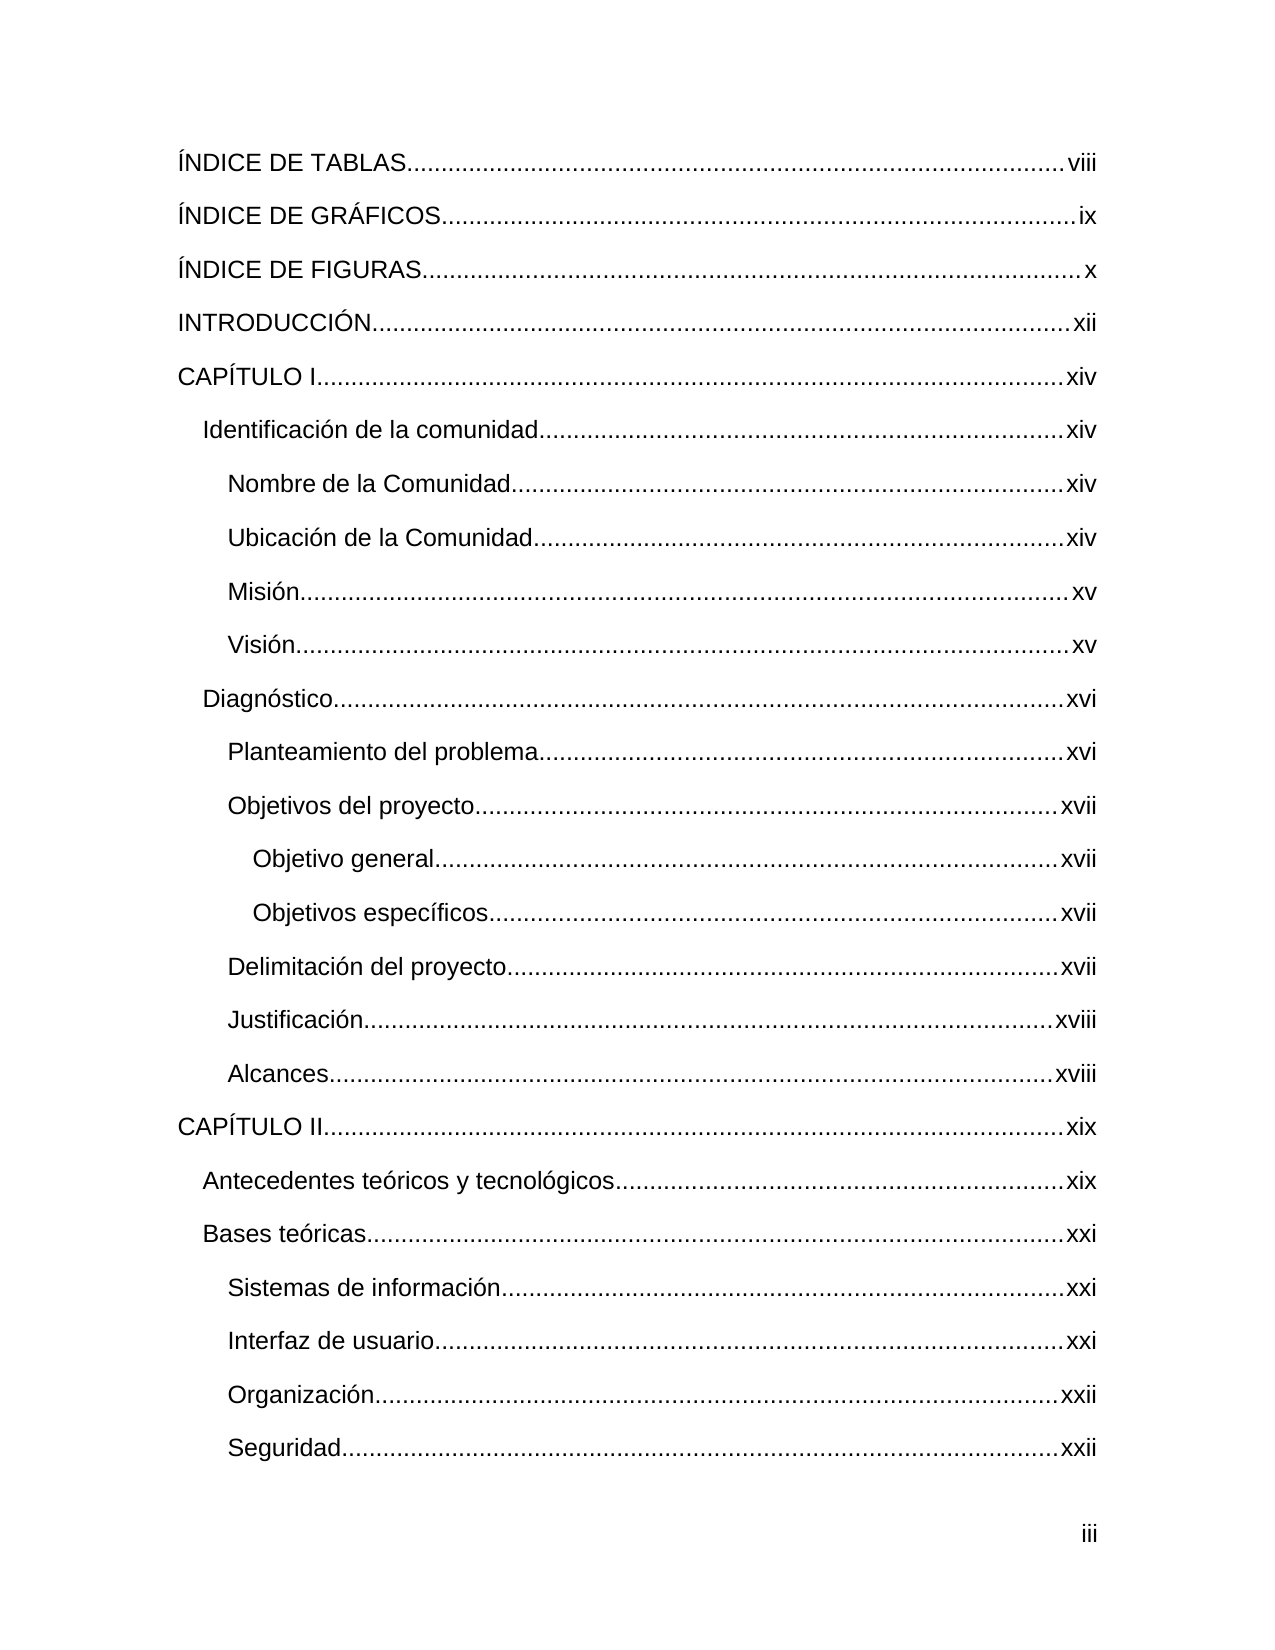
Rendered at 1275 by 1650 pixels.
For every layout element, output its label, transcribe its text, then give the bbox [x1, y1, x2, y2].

text Interfaz de usuario xxi [227, 1326, 1098, 1355]
text Sistemas de información xxi [227, 1273, 1098, 1302]
text Ubicación de la Comunidad xiv [227, 523, 1098, 552]
text Seguridad xxii [227, 1433, 1098, 1462]
text Antecedentes teóricos y tecnológicos xix [202, 1166, 1098, 1194]
text Visión xv [227, 630, 1098, 659]
text Planteamiento del problema xvi [227, 737, 1098, 766]
text Alcances xviii [227, 1059, 1098, 1087]
text Identificación de la comunidad xiv [202, 415, 1098, 444]
text Diagnóstico xvi [202, 684, 1098, 713]
text ÍNDICE DE GRÁFICOS ix [177, 201, 1098, 230]
text Objetivo general xvii [252, 844, 1098, 873]
text ÍNDICE DE FIGURAS x [177, 255, 1098, 283]
text CAPÍTULO II xix [177, 1112, 1098, 1141]
text Nombre de la Comunidad xiv [227, 469, 1098, 498]
text Objetivos del proyecto xvii [227, 791, 1098, 820]
text Bases teóricas xxi [202, 1219, 1098, 1248]
text Delimitación del proyecto xvii [227, 952, 1098, 980]
text INTRODUCCIÓN xii [177, 308, 1098, 337]
text Justificación xviii [227, 1005, 1098, 1034]
text Organización xxii [227, 1380, 1098, 1409]
text CAPÍTULO I xiv [177, 362, 1098, 391]
text Objetivos específicos xvii [252, 898, 1098, 927]
text Misión xv [227, 577, 1098, 606]
text ÍNDICE DE TABLAS viii [177, 148, 1098, 176]
